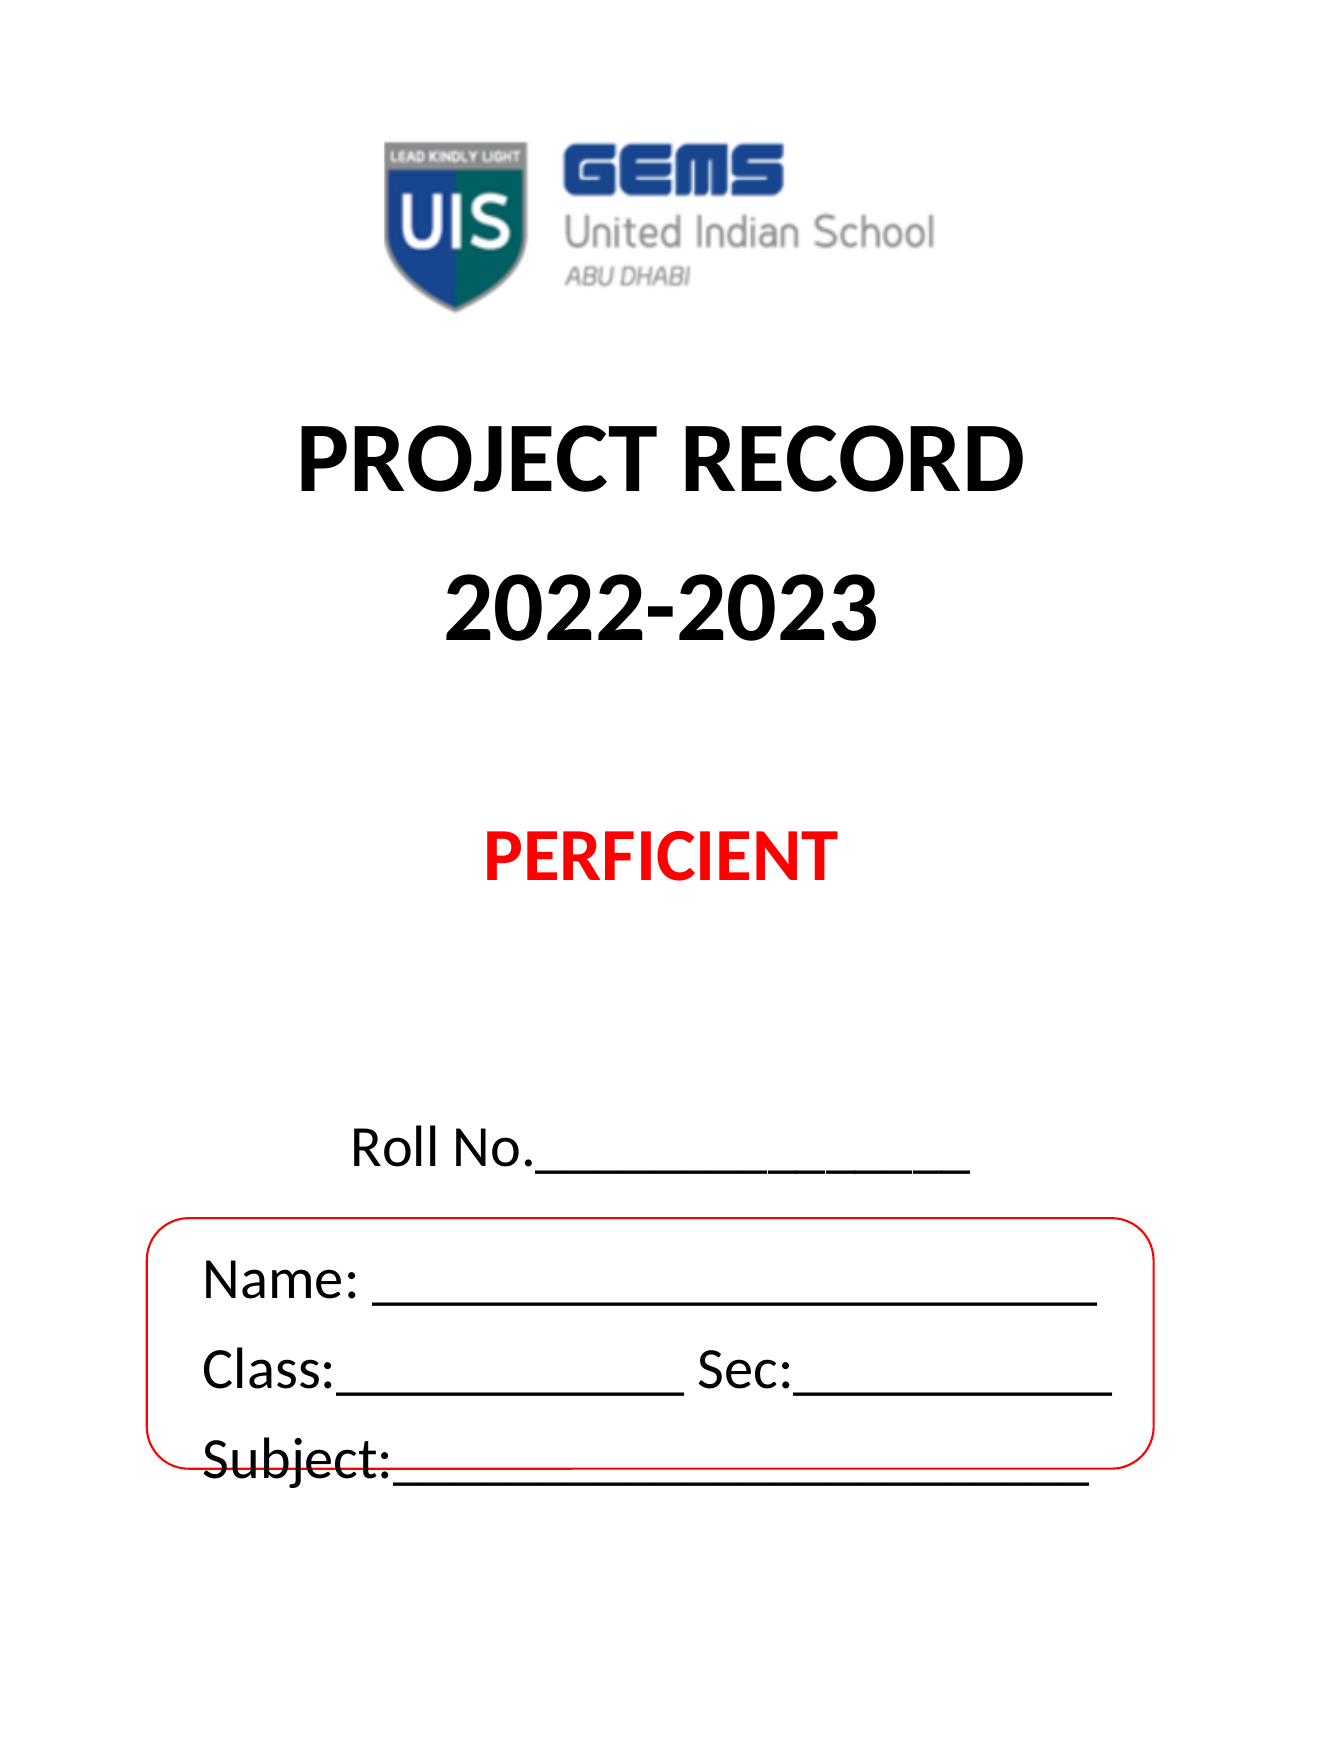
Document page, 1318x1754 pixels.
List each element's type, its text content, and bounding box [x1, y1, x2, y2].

table_header Roll No._______________ [191, 1110, 1131, 1242]
text PROJECT RECORD [103, 395, 1219, 517]
text PERFICIENT [103, 807, 1219, 899]
text 2022-2023 [103, 543, 1219, 665]
table_cell Subject:________________________ [191, 1422, 1131, 1512]
table_cell Name: _________________________ [191, 1242, 1131, 1332]
picture [383, 130, 939, 321]
table_cell Class:____________ Sec:___________ [191, 1332, 1131, 1422]
